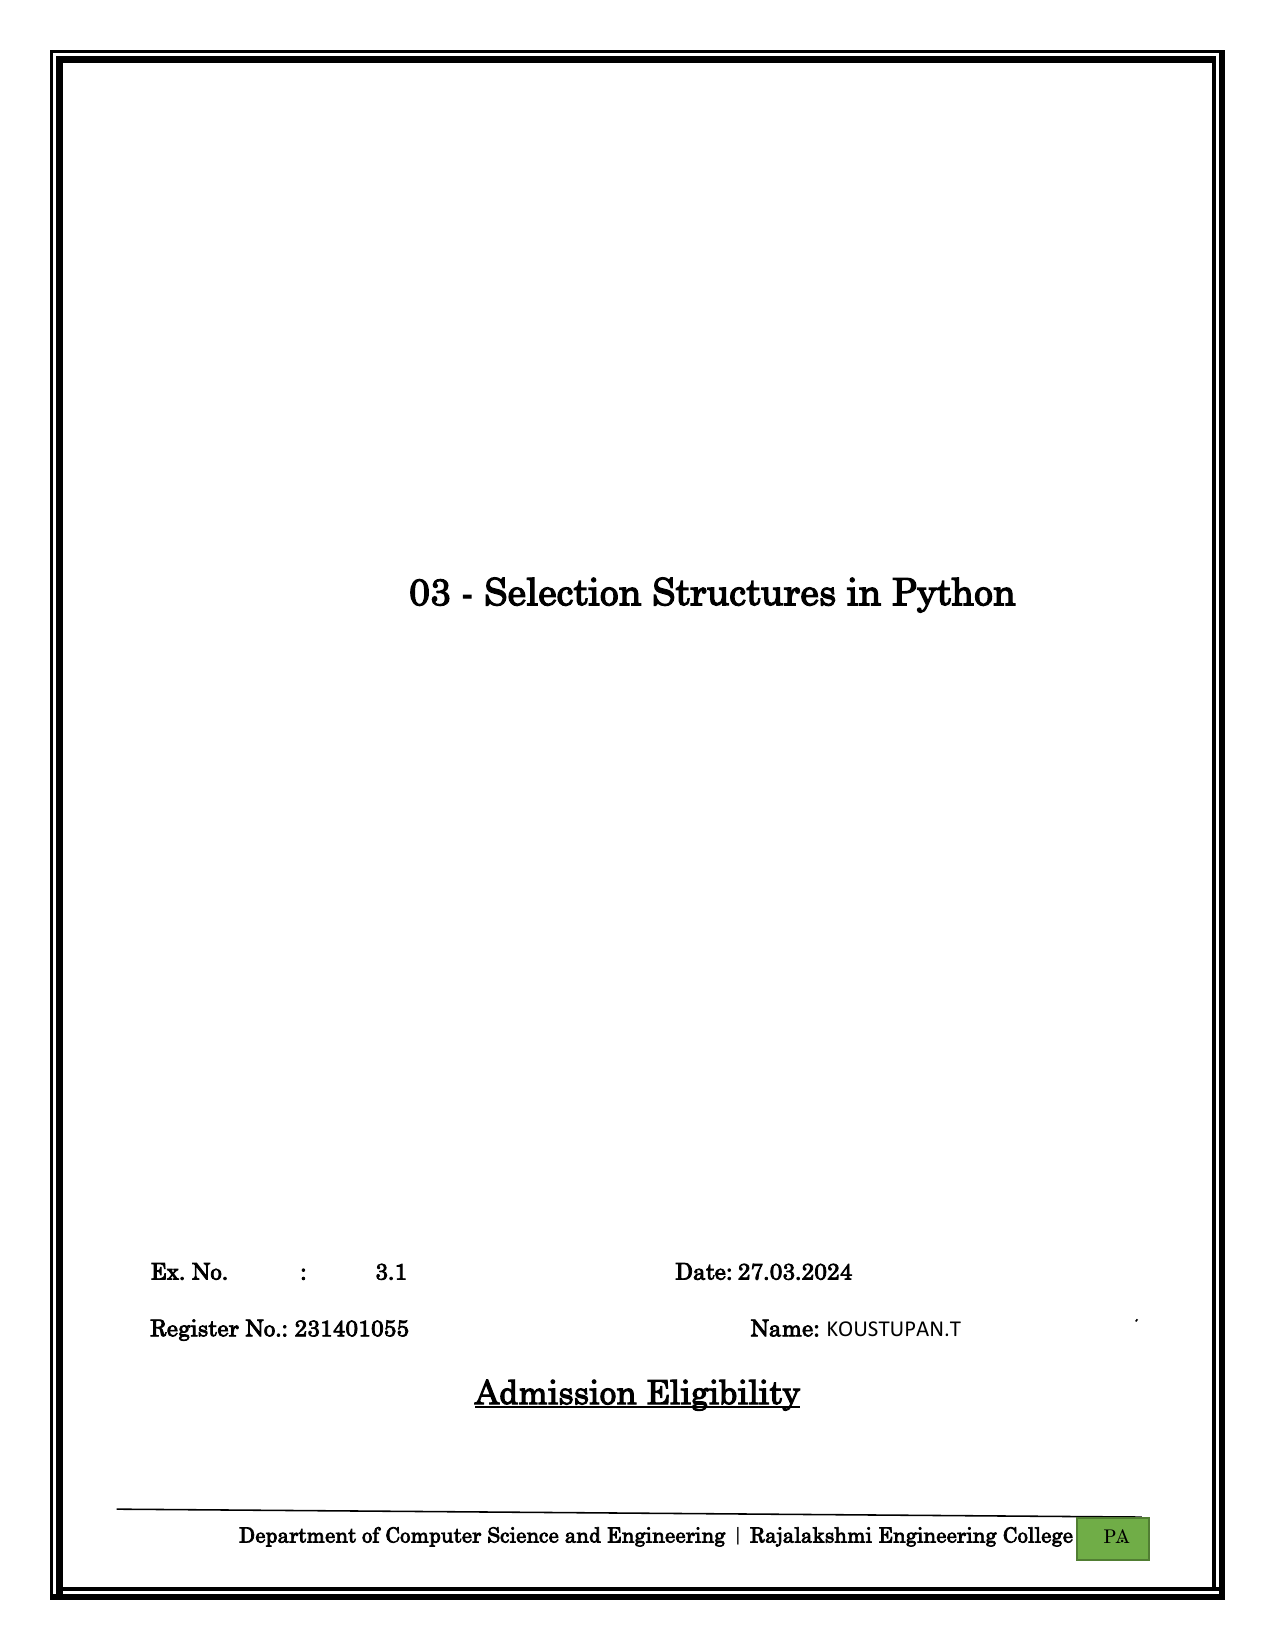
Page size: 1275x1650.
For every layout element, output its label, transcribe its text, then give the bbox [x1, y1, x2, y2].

text Register No.: 231401055 Name: KOUSTUPAN.T [150, 1314, 1125, 1342]
text Admission Eligibility [150, 1371, 1125, 1411]
text Ex. No. : 3.1 Date: 27.03.2024 [150, 1257, 1125, 1284]
subtitle 03 - Selection Structures in Python [225, 568, 1125, 613]
